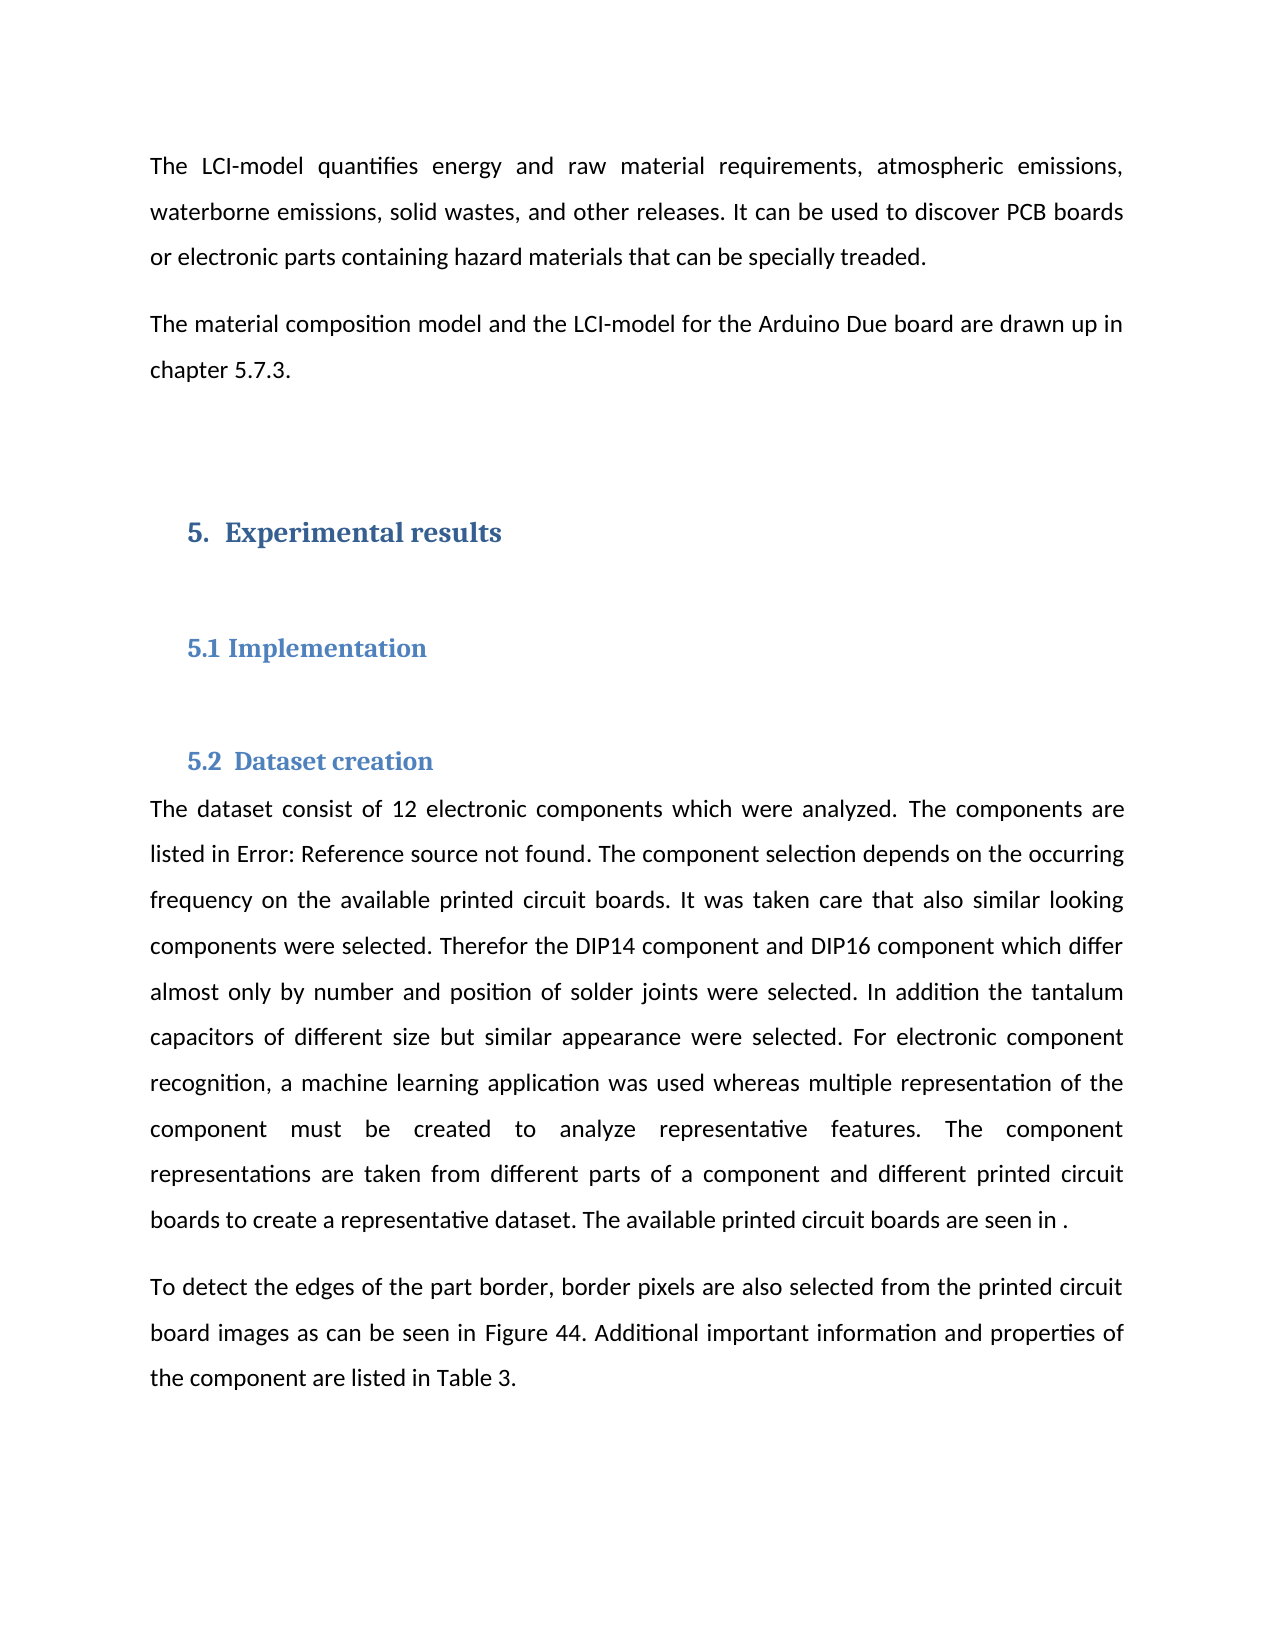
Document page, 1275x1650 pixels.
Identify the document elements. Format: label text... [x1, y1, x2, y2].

subtitle Dataset creation [187, 746, 1125, 777]
subtitle Experimental results [187, 516, 1125, 549]
subtitle Implementation [187, 633, 1125, 664]
text The material composition model and the LCI-model for the Arduino Due board are drawn up in chapter 5.7.3. [150, 308, 1125, 384]
text The LCI-model quantifies energy and raw material requirements, atmospheric emissions, waterborne emissions, solid wastes, and other releases. It can be used to discover PCB boards or electronic parts containing hazard materials that can be specially treaded. [150, 150, 1125, 272]
